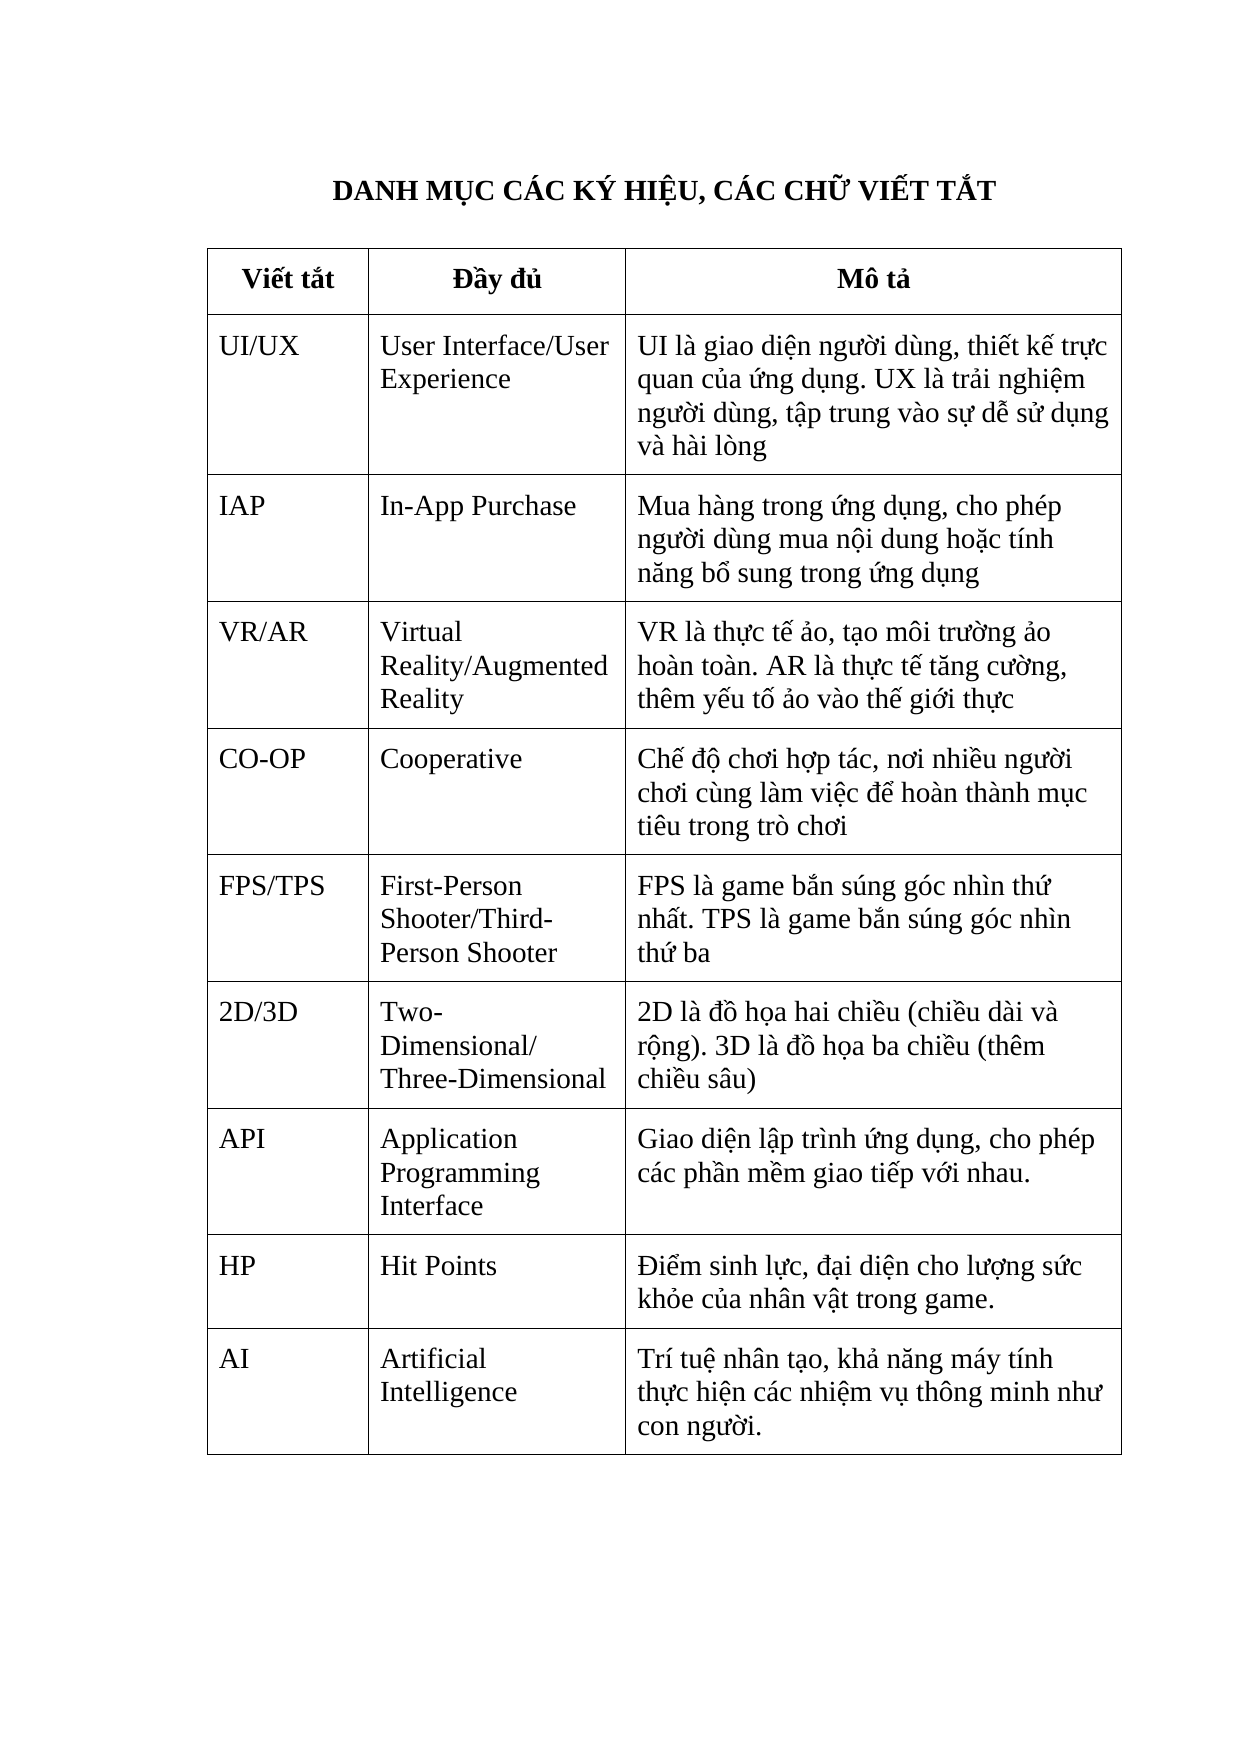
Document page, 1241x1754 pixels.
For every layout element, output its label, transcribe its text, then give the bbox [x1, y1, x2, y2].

table_cell API [208, 1109, 368, 1234]
table_cell Hit Points [369, 1235, 625, 1327]
table_cell Cooperative [369, 729, 625, 854]
table_cell Two-Dimensional/Three-Dimensional [369, 982, 625, 1108]
table_cell Chế độ chơi hợp tác, nơi nhiều người chơi cùng làm việc để hoàn thành mục tiêu trong trò chơi [626, 729, 1121, 854]
table_header Đầy đủ [369, 249, 625, 314]
table_header Viết tắt [208, 249, 368, 314]
table_cell HP [208, 1235, 368, 1327]
table_cell FPS/TPS [208, 855, 368, 981]
table_cell UI/UX [208, 315, 368, 474]
subtitle DANH MỤC CÁC KÝ HIỆU, CÁC CHỮ VIẾT TẮT [207, 173, 1122, 206]
table_cell Application Programming Interface [369, 1109, 625, 1234]
table_cell Giao diện lập trình ứng dụng, cho phép các phần mềm giao tiếp với nhau. [626, 1109, 1121, 1234]
table_cell UI là giao diện người dùng, thiết kế trực quan của ứng dụng. UX là trải nghiệm người dùng, tập trung vào sự dễ sử dụng và hài lòng [626, 315, 1121, 474]
table_header Mô tả [626, 249, 1121, 314]
table_cell VR/AR [208, 602, 368, 728]
table_cell First-Person Shooter/Third-Person Shooter [369, 855, 625, 981]
table_cell User Interface/User Experience [369, 315, 625, 474]
table_cell IAP [208, 475, 368, 601]
table_cell In-App Purchase [369, 475, 625, 601]
table_cell 2D là đồ họa hai chiều (chiều dài và rộng). 3D là đồ họa ba chiều (thêm chiều sâu) [626, 982, 1121, 1108]
table_cell Trí tuệ nhân tạo, khả năng máy tính thực hiện các nhiệm vụ thông minh như con người. [626, 1329, 1121, 1454]
table_cell CO-OP [208, 729, 368, 854]
table_cell AI [208, 1329, 368, 1454]
table_cell Artificial Intelligence [369, 1329, 625, 1454]
table_cell Virtual Reality/Augmented Reality [369, 602, 625, 728]
table_cell Mua hàng trong ứng dụng, cho phép người dùng mua nội dung hoặc tính năng bổ sung trong ứng dụng [626, 475, 1121, 601]
table_cell VR là thực tế ảo, tạo môi trường ảo hoàn toàn. AR là thực tế tăng cường, thêm yếu tố ảo vào thế giới thực [626, 602, 1121, 728]
table_cell FPS là game bắn súng góc nhìn thứ nhất. TPS là game bắn súng góc nhìn thứ ba [626, 855, 1121, 981]
table_cell Điểm sinh lực, đại diện cho lượng sức khỏe của nhân vật trong game. [626, 1235, 1121, 1327]
table_cell 2D/3D [208, 982, 368, 1108]
